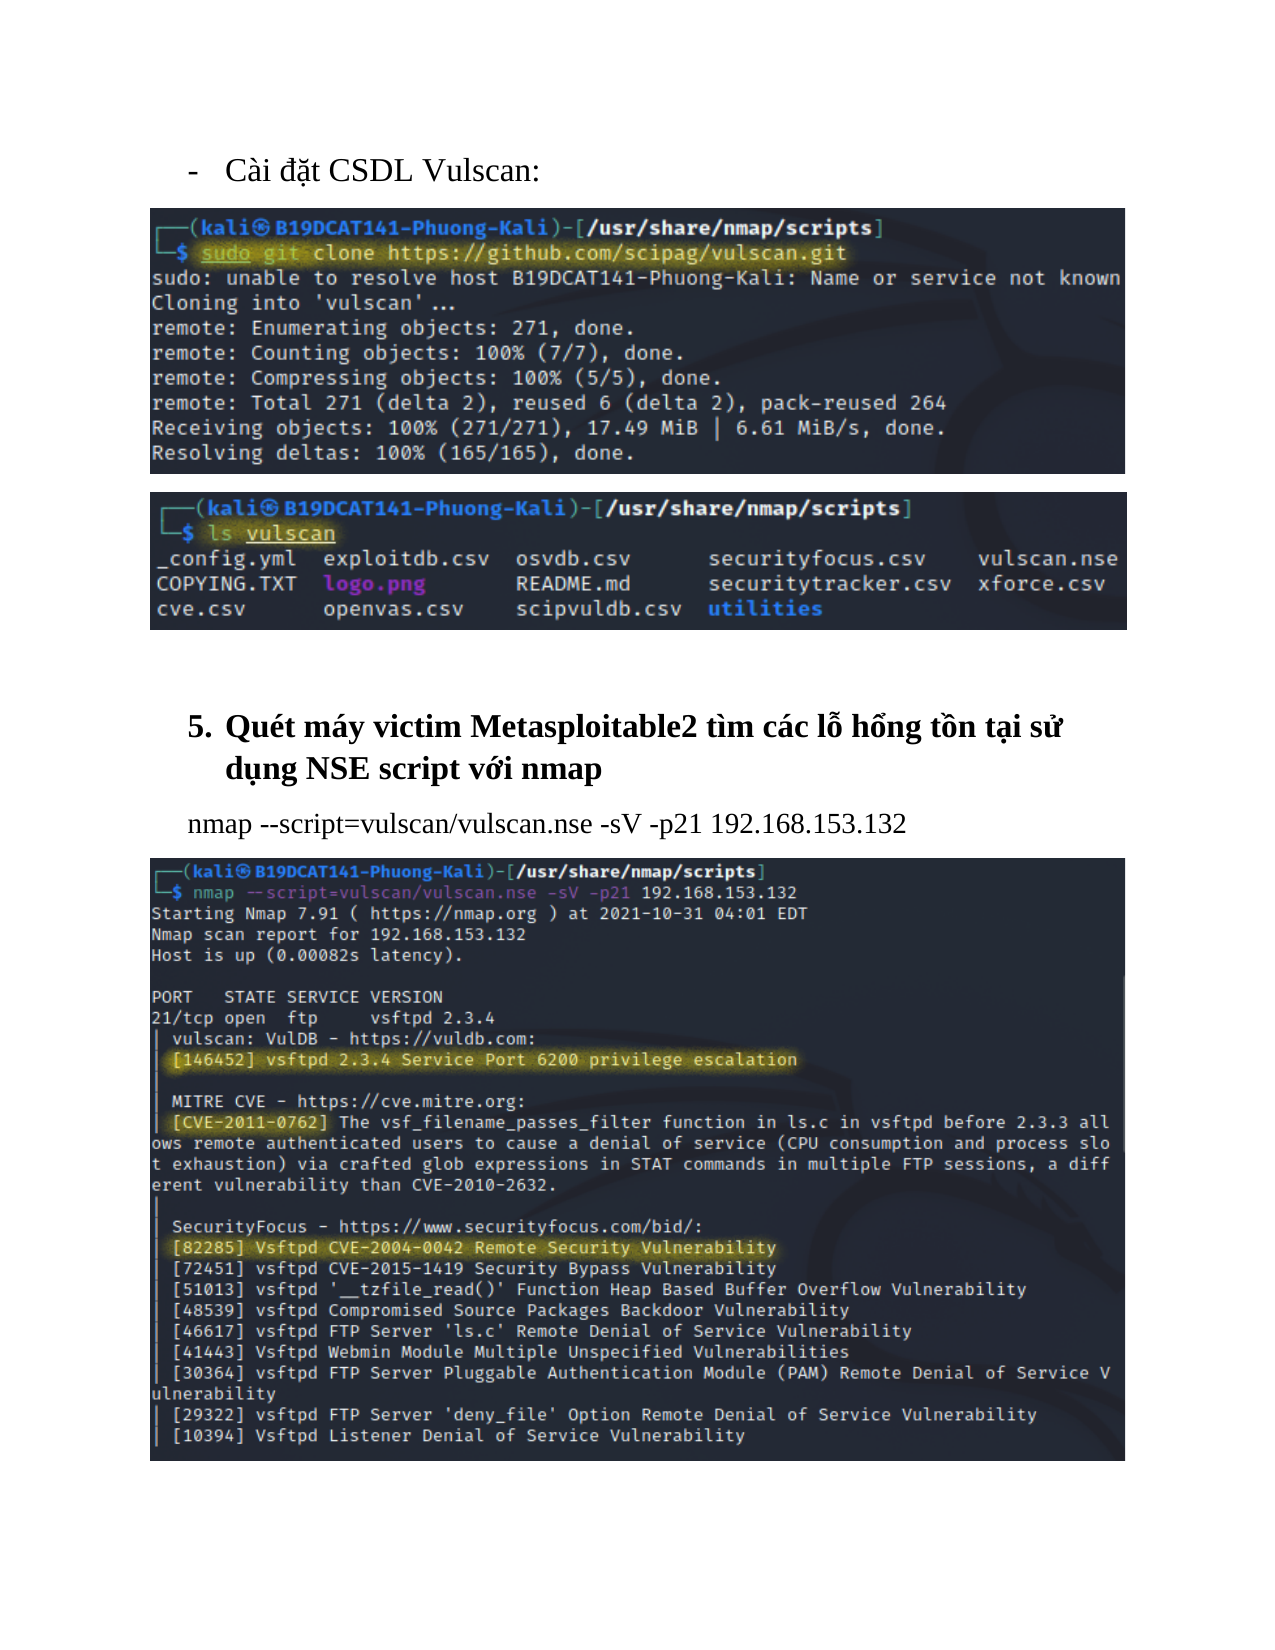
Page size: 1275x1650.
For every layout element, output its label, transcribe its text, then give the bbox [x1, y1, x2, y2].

list Quét máy victim Metasploitable2 tìm các lỗ hổng tồn tại sử dụng NSE script với nmap [187, 707, 1125, 786]
picture [150, 492, 1127, 630]
picture [150, 858, 1125, 1461]
text nmap --script=vulscan/vulscan.nse -sV -p21 192.168.153.132 [187, 806, 1125, 839]
picture [150, 208, 1125, 474]
list Cài đặt CSDL Vulscan: [187, 150, 1125, 188]
